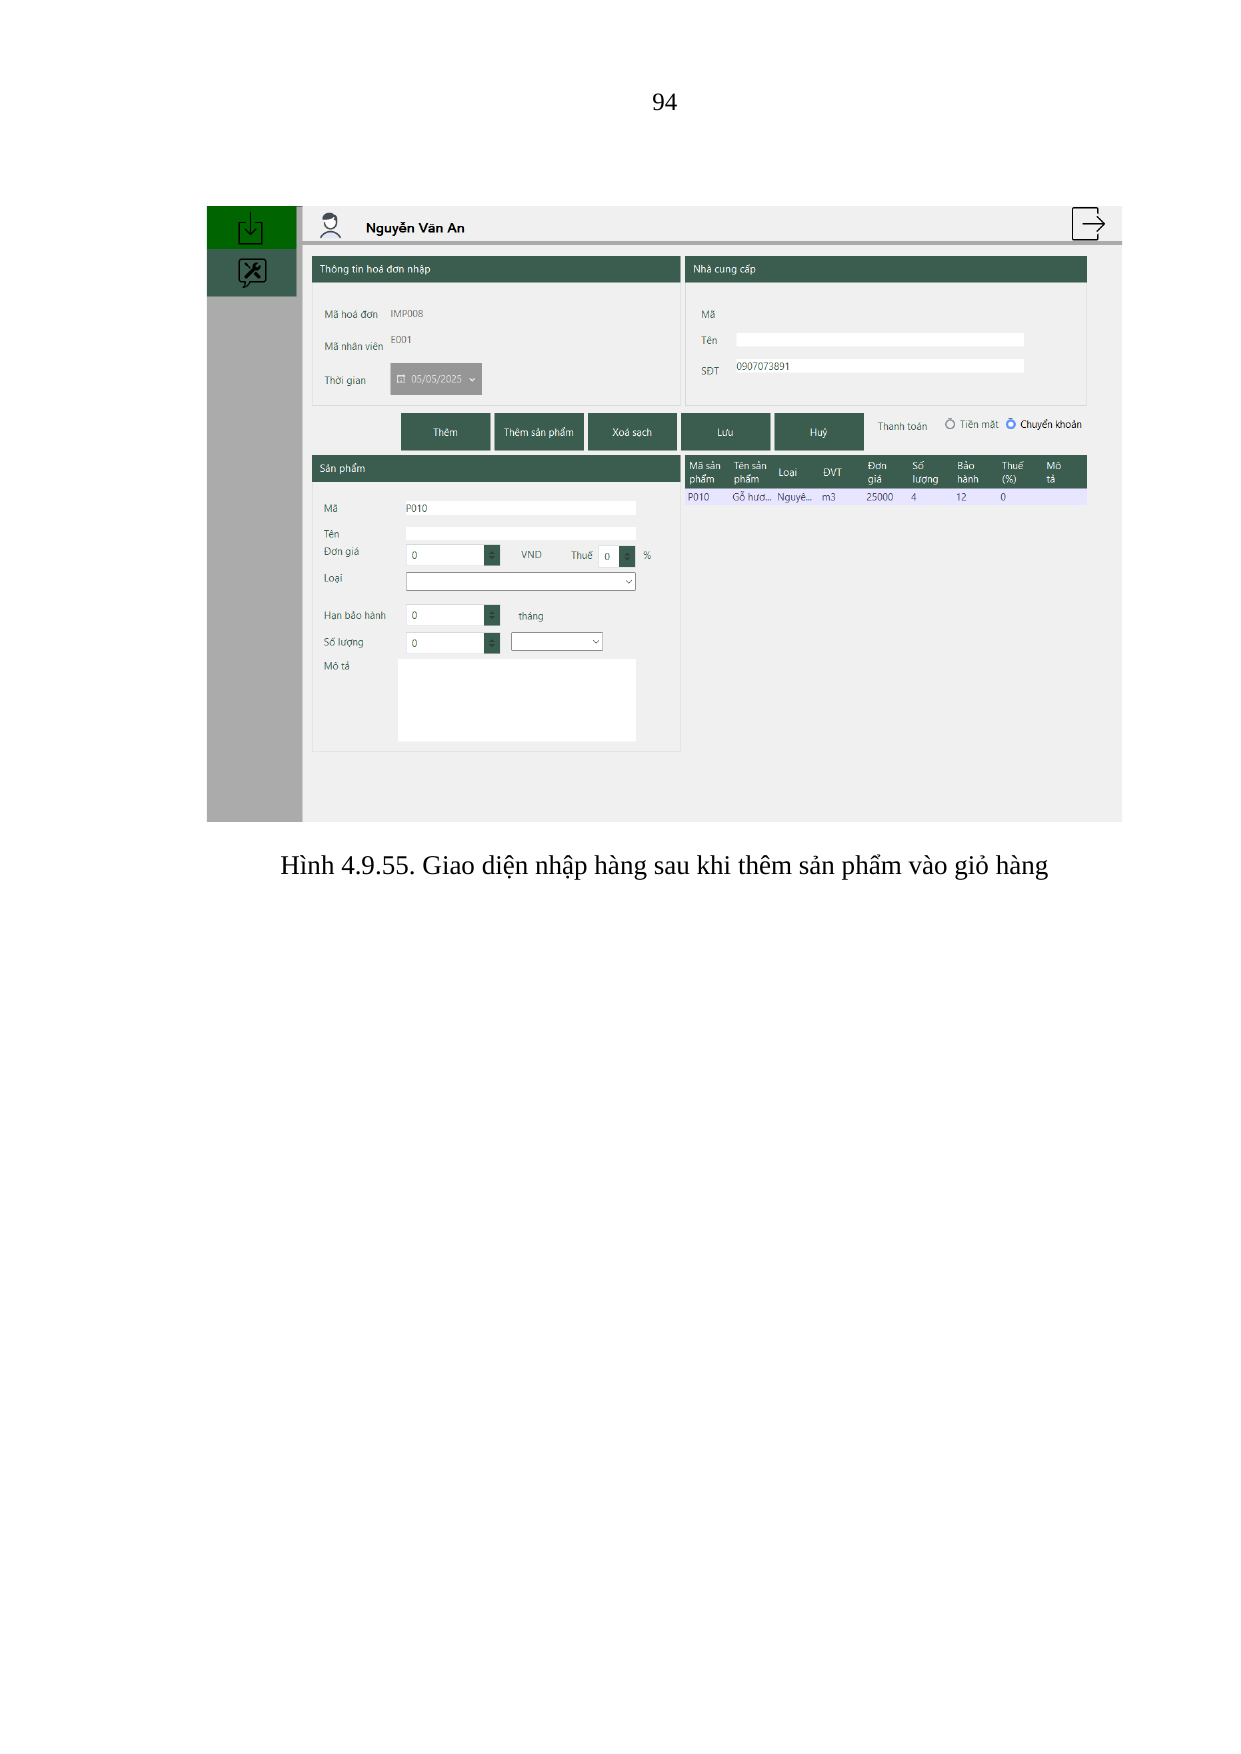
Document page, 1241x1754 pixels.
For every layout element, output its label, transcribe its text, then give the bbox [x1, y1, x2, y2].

picture [206, 206, 1123, 822]
